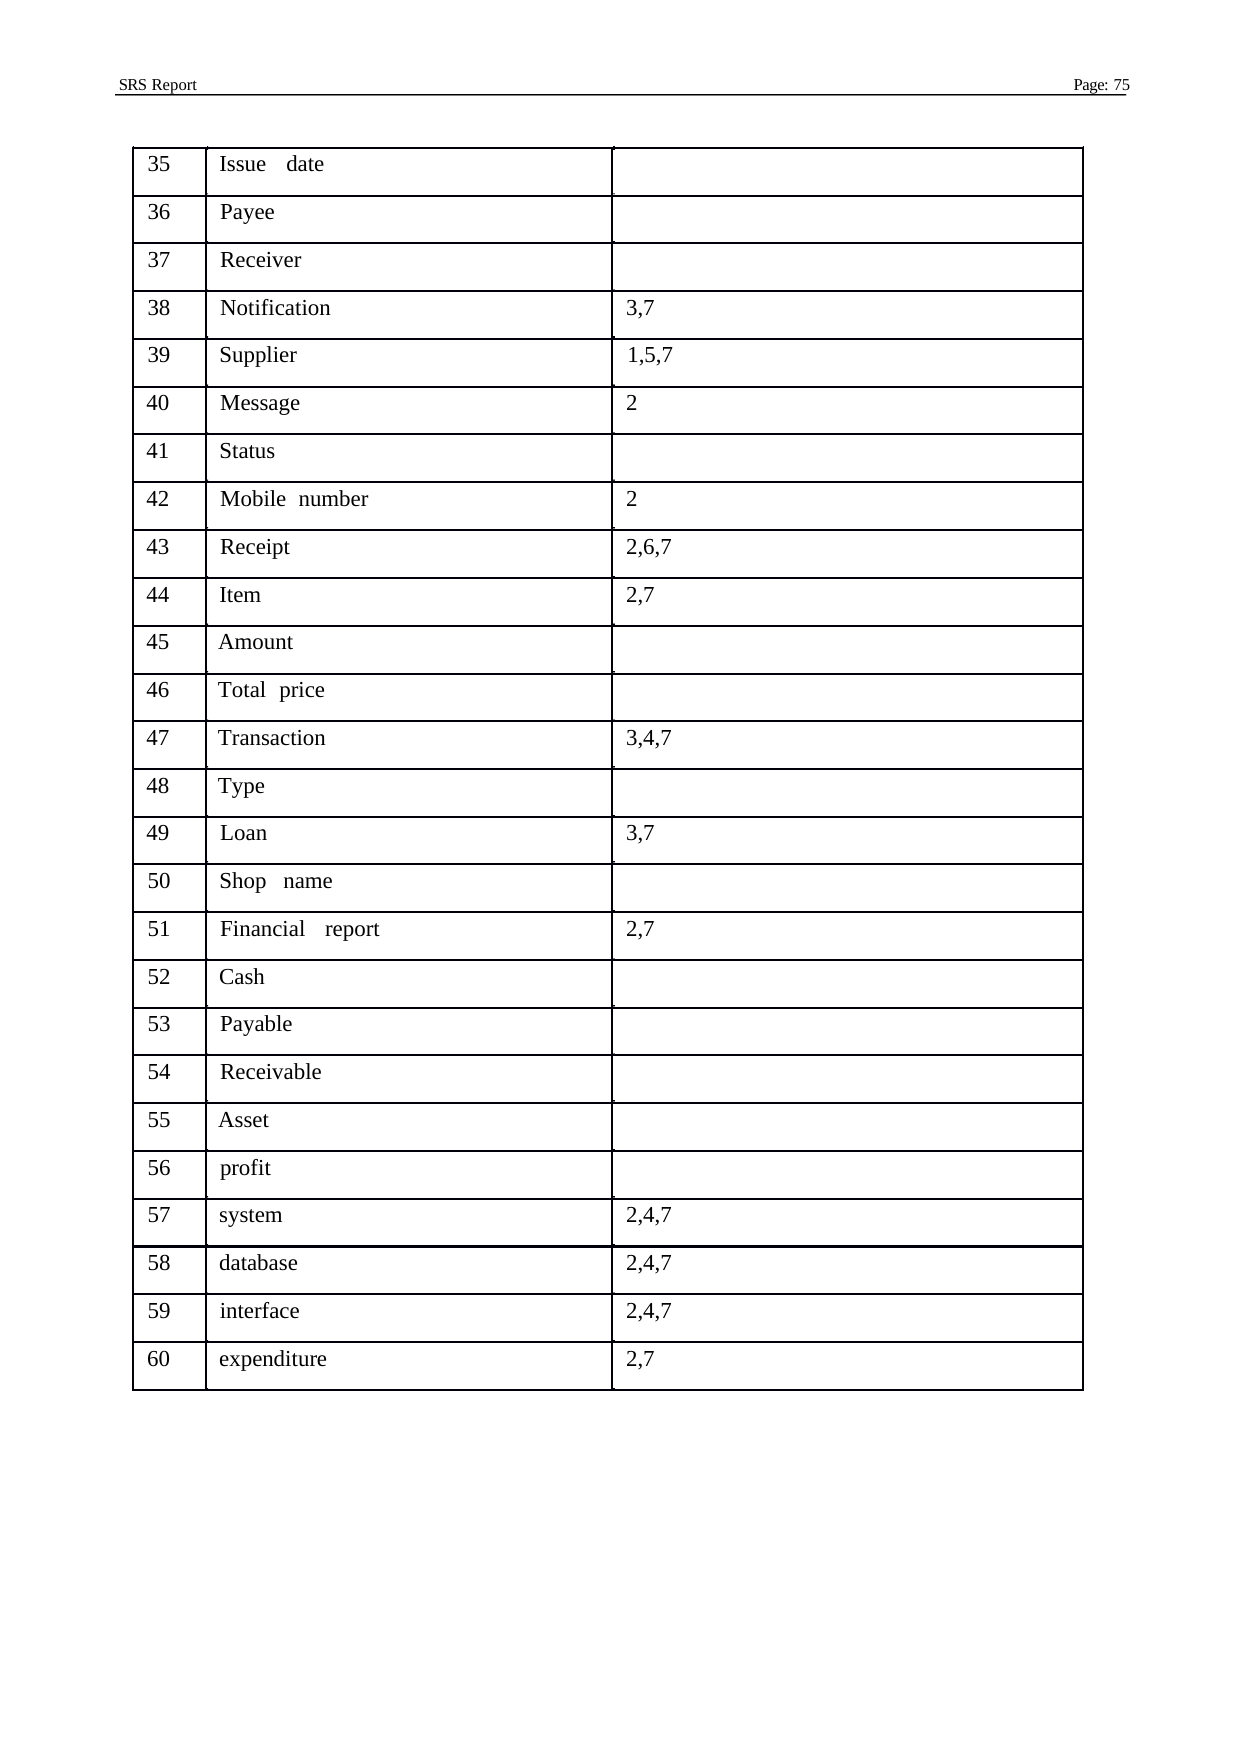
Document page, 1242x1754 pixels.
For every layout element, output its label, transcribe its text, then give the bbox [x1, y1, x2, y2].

table_cell 59 [134, 1295, 205, 1341]
table_cell Notification [207, 292, 611, 338]
table_cell [613, 1104, 1082, 1150]
table_cell 2,7 [613, 579, 1082, 624]
table_cell [613, 244, 1082, 290]
text SRS Report [119, 78, 1133, 94]
table_cell 53 [134, 1009, 205, 1054]
table_cell 40 [134, 388, 205, 433]
table_cell 41 [134, 435, 205, 481]
table_cell 47 [134, 722, 205, 768]
table_header [613, 149, 1082, 194]
table_cell 2,7 [613, 913, 1082, 959]
table_cell 2,4,7 [613, 1248, 1082, 1293]
table_cell Supplier [207, 340, 611, 386]
table_cell Receipt [207, 531, 611, 577]
table_cell [613, 197, 1082, 242]
table_cell expenditure [207, 1343, 611, 1389]
table_cell 52 [134, 961, 205, 1007]
table_cell 2 [613, 483, 1082, 529]
table_cell 43 [134, 531, 205, 577]
table_cell [613, 1056, 1082, 1102]
table_cell 45 [134, 627, 205, 672]
table_cell 38 [134, 292, 205, 338]
table_cell Cash [207, 961, 611, 1007]
table_cell Receivable [207, 1056, 611, 1102]
table_cell 58 [134, 1248, 205, 1293]
table_cell [613, 627, 1082, 672]
table_cell 57 [134, 1200, 205, 1245]
table_cell system [207, 1200, 611, 1245]
table_cell Financial report [207, 913, 611, 959]
table_cell interface [207, 1295, 611, 1341]
table_cell Shop name [207, 865, 611, 911]
table_cell 54 [134, 1056, 205, 1102]
table_cell [613, 961, 1082, 1007]
table_cell Transaction [207, 722, 611, 768]
table_cell 48 [134, 770, 205, 816]
table_cell Receiver [207, 244, 611, 290]
table_cell 2,4,7 [613, 1295, 1082, 1341]
table_cell 55 [134, 1104, 205, 1150]
table_cell Status [207, 435, 611, 481]
table_cell Loan [207, 818, 611, 863]
table_header 35 [134, 149, 205, 194]
table_cell 50 [134, 865, 205, 911]
table_cell 3,4,7 [613, 722, 1082, 768]
table_cell Type [207, 770, 611, 816]
table_cell Asset [207, 1104, 611, 1150]
table_cell 49 [134, 818, 205, 863]
table_cell 44 [134, 579, 205, 624]
table_cell 42 [134, 483, 205, 529]
table_cell profit [207, 1152, 611, 1198]
table_cell [613, 1009, 1082, 1054]
table_cell 36 [134, 197, 205, 242]
table_cell 37 [134, 244, 205, 290]
table_cell 46 [134, 675, 205, 720]
table_cell 1,5,7 [613, 340, 1082, 386]
table_cell 2 [613, 388, 1082, 433]
table_cell Total price [207, 675, 611, 720]
table_cell 60 [134, 1343, 205, 1389]
table_cell 51 [134, 913, 205, 959]
table_cell [613, 1152, 1082, 1198]
table_cell 3,7 [613, 818, 1082, 863]
table_cell database [207, 1248, 611, 1293]
table_cell 3,7 [613, 292, 1082, 338]
table_cell [613, 865, 1082, 911]
table_cell 2,4,7 [613, 1200, 1082, 1245]
table_cell Message [207, 388, 611, 433]
table_cell 2,7 [613, 1343, 1082, 1389]
table_cell Mobile number [207, 483, 611, 529]
table_cell 56 [134, 1152, 205, 1198]
table_cell Item [207, 579, 611, 624]
table_cell 2,6,7 [613, 531, 1082, 577]
table_header Issue date [207, 149, 611, 194]
table_cell Payee [207, 197, 611, 242]
table_cell [613, 770, 1082, 816]
table_cell 39 [134, 340, 205, 386]
table_cell Amount [207, 627, 611, 672]
table_cell [613, 675, 1082, 720]
table_cell Payable [207, 1009, 611, 1054]
table_cell [613, 435, 1082, 481]
